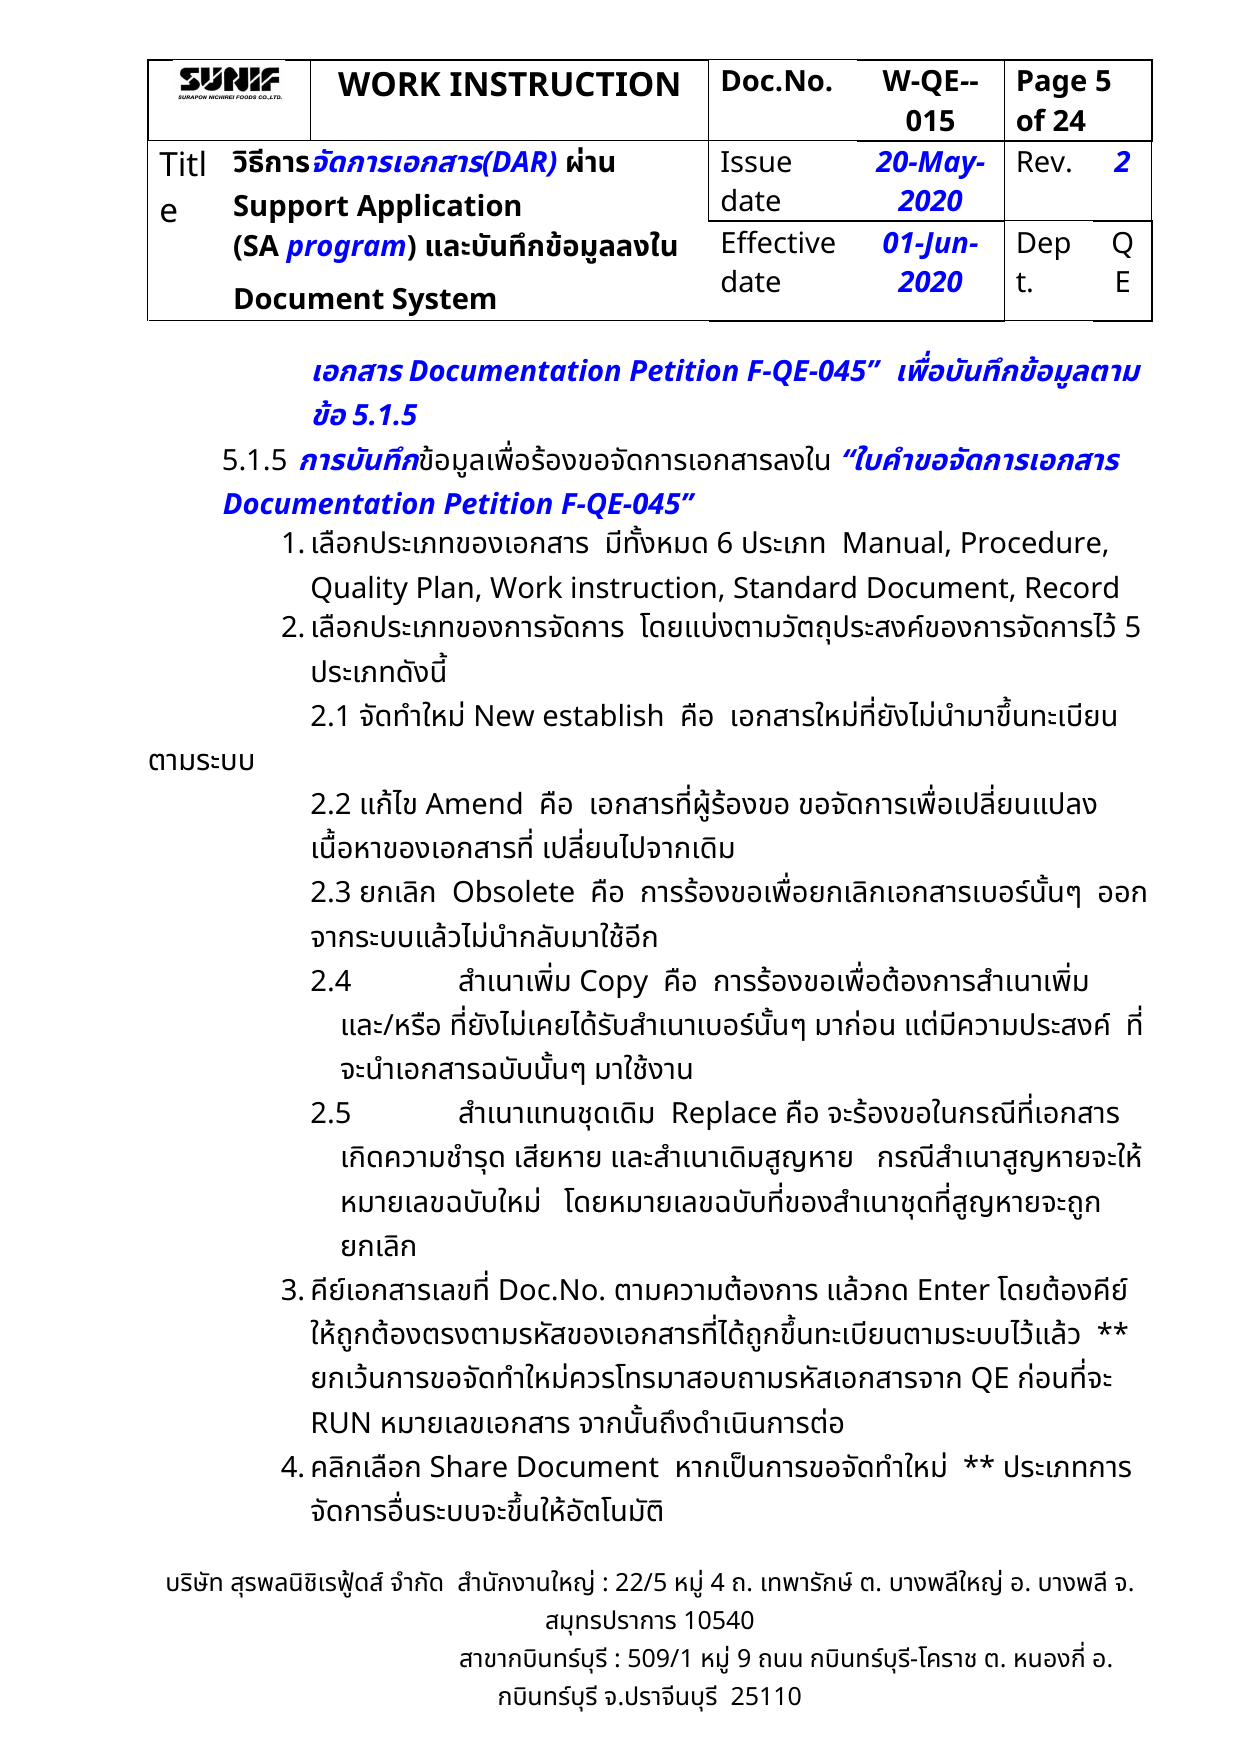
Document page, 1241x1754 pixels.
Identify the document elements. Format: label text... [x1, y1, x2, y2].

list การบันทึกข้อมูลเพื่อร้องขอจัดการเอกสารลงใน “ใบคำขอจัดการเอกสาร Documentation Petition F-QE-045” [222, 439, 1152, 523]
text 2.2 แก้ไข Amend คือ เอกสารที่ผู้ร้องขอ ขอจัดการเพื่อเปลี่ยนแปลงเนื้อหาของเอกสารที่ เปลี่ยนไปจากเดิม [285, 783, 1152, 872]
list คีย์เอกสารเลขที่ Doc.No. ตามความต้องการ แล้วกด Enter โดยต้องคีย์ให้ถูกต้องตรงตามรหัสของเอกสารที่ได้ถูกขึ้นทะเบียนตามระบบไว้แล้ว ** ยกเว้นการขอจัดทำใหม่ควรโทรมาสอบถามรหัสเอกสารจาก QE ก่อนที่จะ RUN หมายเลขเอกสาร จากนั้นถึงดำเนินการต่อ [281, 1269, 1152, 1446]
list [273, 350, 1152, 439]
list เลือกประเภทของเอกสาร มีทั้งหมด 6 ประเภท Manual, Procedure, Quality Plan, Work instruction, Standard Document, Record [281, 523, 1152, 607]
list สำเนาแทนชุดเดิม Replace คือ จะร้องขอในกรณีที่เอกสารเกิดความชำรุด เสียหาย และสำเนาเดิมสูญหาย กรณีสำเนาสูญหายจะให้หมายเลขฉบับใหม่ โดยหมายเลขฉบับที่ของสำเนาชุดที่สูญหายจะถูกยกเลิก [310, 1093, 1152, 1269]
text 2.1 จัดทำใหม่ New establish คือ เอกสารใหม่ที่ยังไม่นำมาขึ้นทะเบียนตามระบบ [148, 695, 1152, 783]
list สำเนาเพิ่ม Copy คือ การร้องขอเพื่อต้องการสำเนาเพิ่ม และ/หรือ ที่ยังไม่เคยได้รับสำเนาเบอร์นั้นๆ มาก่อน แต่มีความประสงค์ ที่จะนำเอกสารฉบับนั้นๆ มาใช้งาน [310, 960, 1152, 1093]
picture [172, 60, 286, 102]
text 2.3 ยกเลิก Obsolete คือ การร้องขอเพื่อยกเลิกเอกสารเบอร์นั้นๆ ออกจากระบบแล้วไม่นำกลับมาใช้อีก [285, 872, 1152, 960]
list คลิกเลือก Share Document หากเป็นการขอจัดทำใหม่ ** ประเภทการจัดการอื่นระบบจะขึ้นให้อัตโนมัติ [281, 1446, 1152, 1534]
list เลือกประเภทของการจัดการ โดยแบ่งตามวัตถุประสงค์ของการจัดการไว้ 5 ประเภทดังนี้ [281, 607, 1152, 695]
